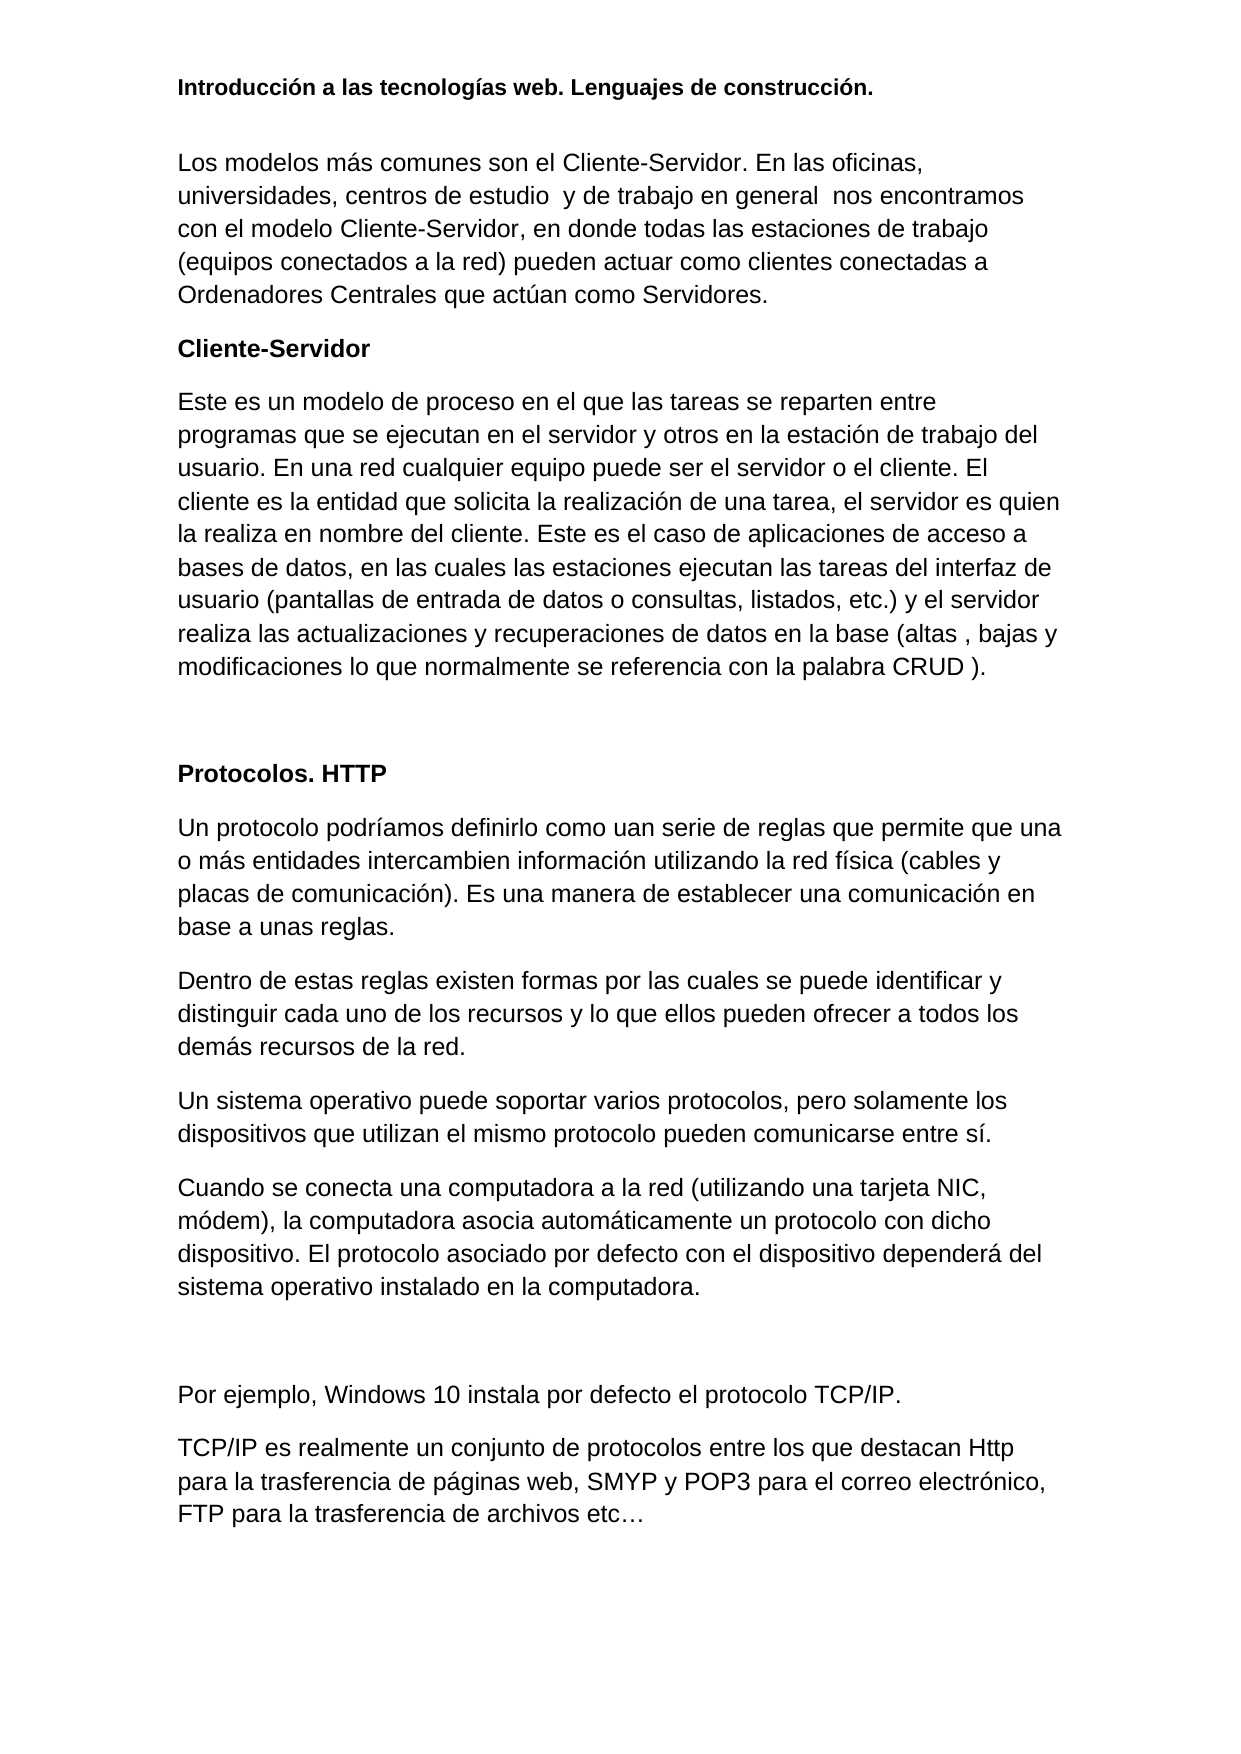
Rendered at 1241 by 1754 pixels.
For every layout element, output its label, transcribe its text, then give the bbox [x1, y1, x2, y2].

text Un sistema operativo puede soportar varios protocolos, pero solamente los dispositivos que utilizan el mismo protocolo pueden comunicarse entre sí. [177, 1086, 1063, 1148]
text Cliente-Servidor [177, 333, 1063, 362]
text TCP/IP es realmente un conjunto de protocolos entre los que destacan Http para la trasferencia de páginas web, SMYP y POP3 para el correo electrónico, FTP para la trasferencia de archivos etc… [177, 1433, 1063, 1528]
text Un protocolo podríamos definirlo como uan serie de reglas que permite que una o más entidades intercambien información utilizando la red física (cables y placas de comunicación). Es una manera de establecer una comunicación en base a unas reglas. [177, 813, 1063, 941]
text Dentro de estas reglas existen formas por las cuales se puede identificar y distinguir cada uno de los recursos y lo que ellos pueden ofrecer a todos los demás recursos de la red. [177, 966, 1063, 1061]
text Los modelos más comunes son el Cliente-Servidor. En las oficinas, universidades, centros de estudio y de trabajo en general nos encontramos con el modelo Cliente-Servidor, en donde todas las estaciones de trabajo (equipos conectados a la red) pueden actuar como clientes conectadas a Ordenadores Centrales que actúan como Servidores. [177, 148, 1063, 308]
text Este es un modelo de proceso en el que las tareas se reparten entre programas que se ejecutan en el servidor y otros en la estación de trabajo del usuario. En una red cualquier equipo puede ser el servidor o el cliente. El cliente es la entidad que solicita la realización de una tarea, el servidor es quien la realiza en nombre del cliente. Este es el caso de aplicaciones de acceso a bases de datos, en las cuales las estaciones ejecutan las tareas del interfaz de usuario (pantallas de entrada de datos o consultas, listados, etc.) y el servidor realiza las actualizaciones y recuperaciones de datos en la base (altas , bajas y modificaciones lo que normalmente se referencia con la palabra CRUD ). [177, 387, 1063, 680]
text Protocolos. HTTP [177, 759, 1063, 788]
text Por ejemplo, Windows 10 instala por defecto el protocolo TCP/IP. [177, 1379, 1063, 1408]
text Cuando se conecta una computadora a la red (utilizando una tarjeta NIC, módem), la computadora asocia automáticamente un protocolo con dicho dispositivo. El protocolo asociado por defecto con el dispositivo dependerá del sistema operativo instalado en la computadora. [177, 1173, 1063, 1301]
